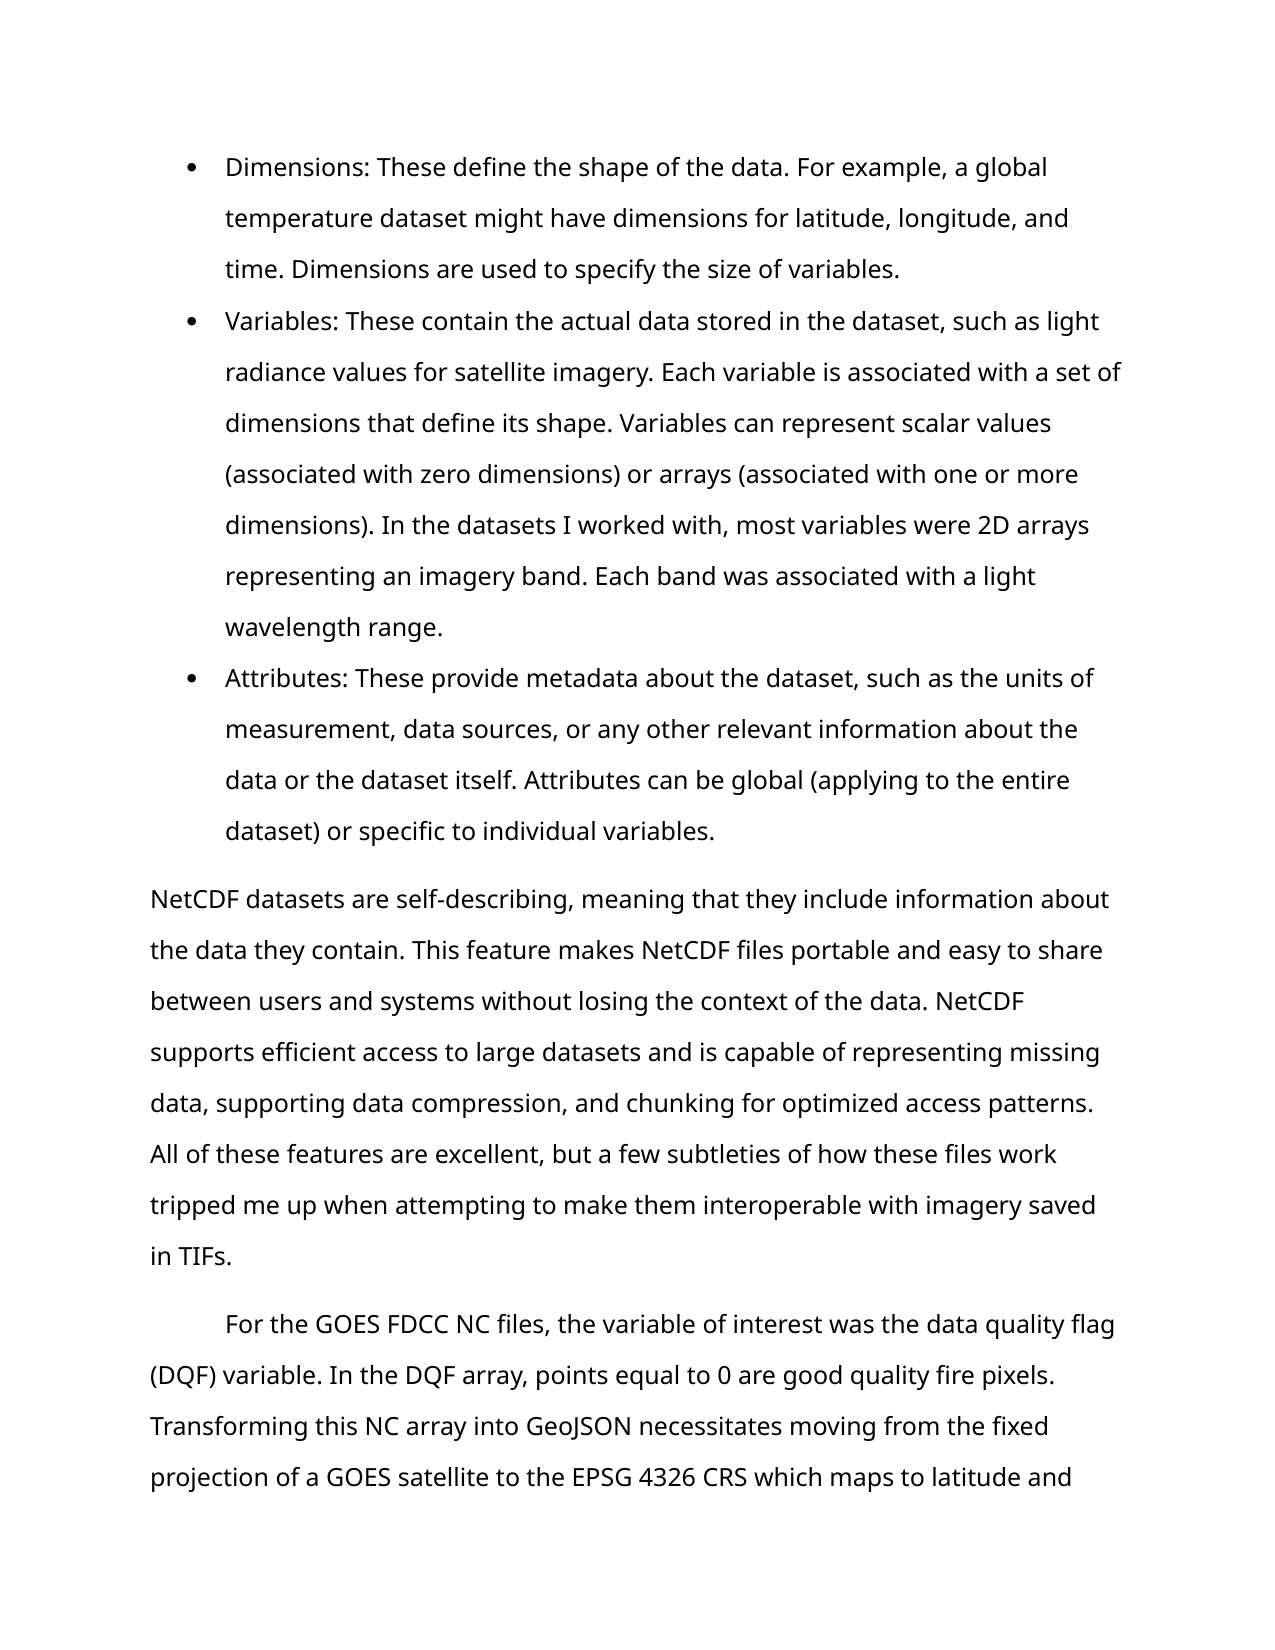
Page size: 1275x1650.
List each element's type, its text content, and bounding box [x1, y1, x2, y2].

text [150, 1306, 1125, 1493]
list Dimensions: These define the shape of the data. For example, a global temperature dataset might have dimensions for latitude, longitude, and time. Dimensions are used to specify the size of variables. [187, 150, 1125, 286]
text NetCDF datasets are self-describing, meaning that they include information about the data they contain. This feature makes NetCDF files portable and easy to share between users and systems without losing the context of the data. NetCDF supports efficient access to large datasets and is capable of representing missing data, supporting data compression, and chunking for optimized access patterns. All of these features are excellent, but a few subtleties of how these files work tripped me up when attempting to make them interoperable with imagery saved in TIFs. [150, 881, 1125, 1273]
list Attributes: These provide metadata about the dataset, such as the units of measurement, data sources, or any other relevant information about the data or the dataset itself. Attributes can be global (applying to the entire dataset) or specific to individual variables. [187, 660, 1125, 848]
list Variables: These contain the actual data stored in the dataset, such as light radiance values for satellite imagery. Each variable is associated with a set of dimensions that define its shape. Variables can represent scalar values (associated with zero dimensions) or arrays (associated with one or more dimensions). In the datasets I worked with, most variables were 2D arrays representing an imagery band. Each band was associated with a light wavelength range. [187, 303, 1125, 643]
